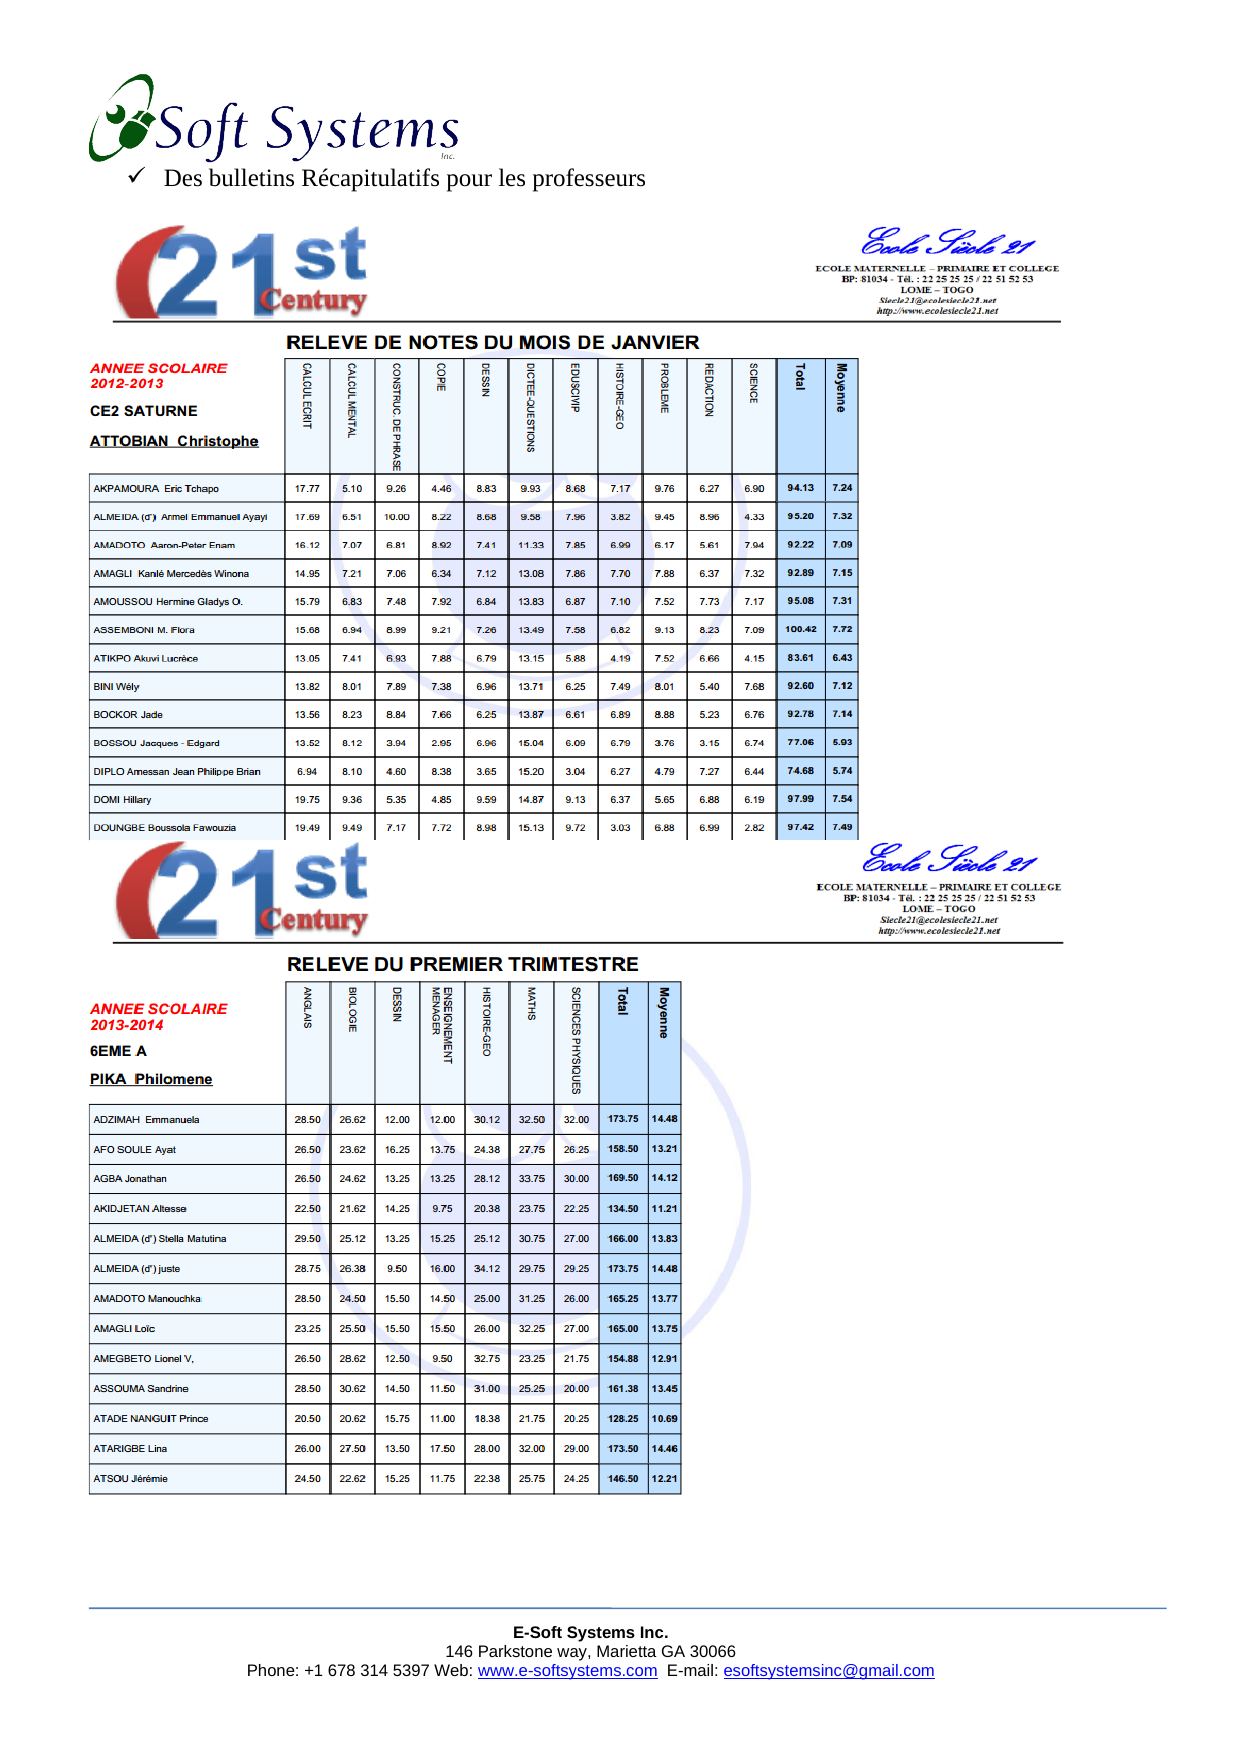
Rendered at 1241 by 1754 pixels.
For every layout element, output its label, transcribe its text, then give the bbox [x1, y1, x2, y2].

list Des bulletins Récapitulatifs pour les professeurs [126, 163, 1092, 191]
picture [88, 222, 1064, 1497]
picture [88, 73, 459, 163]
